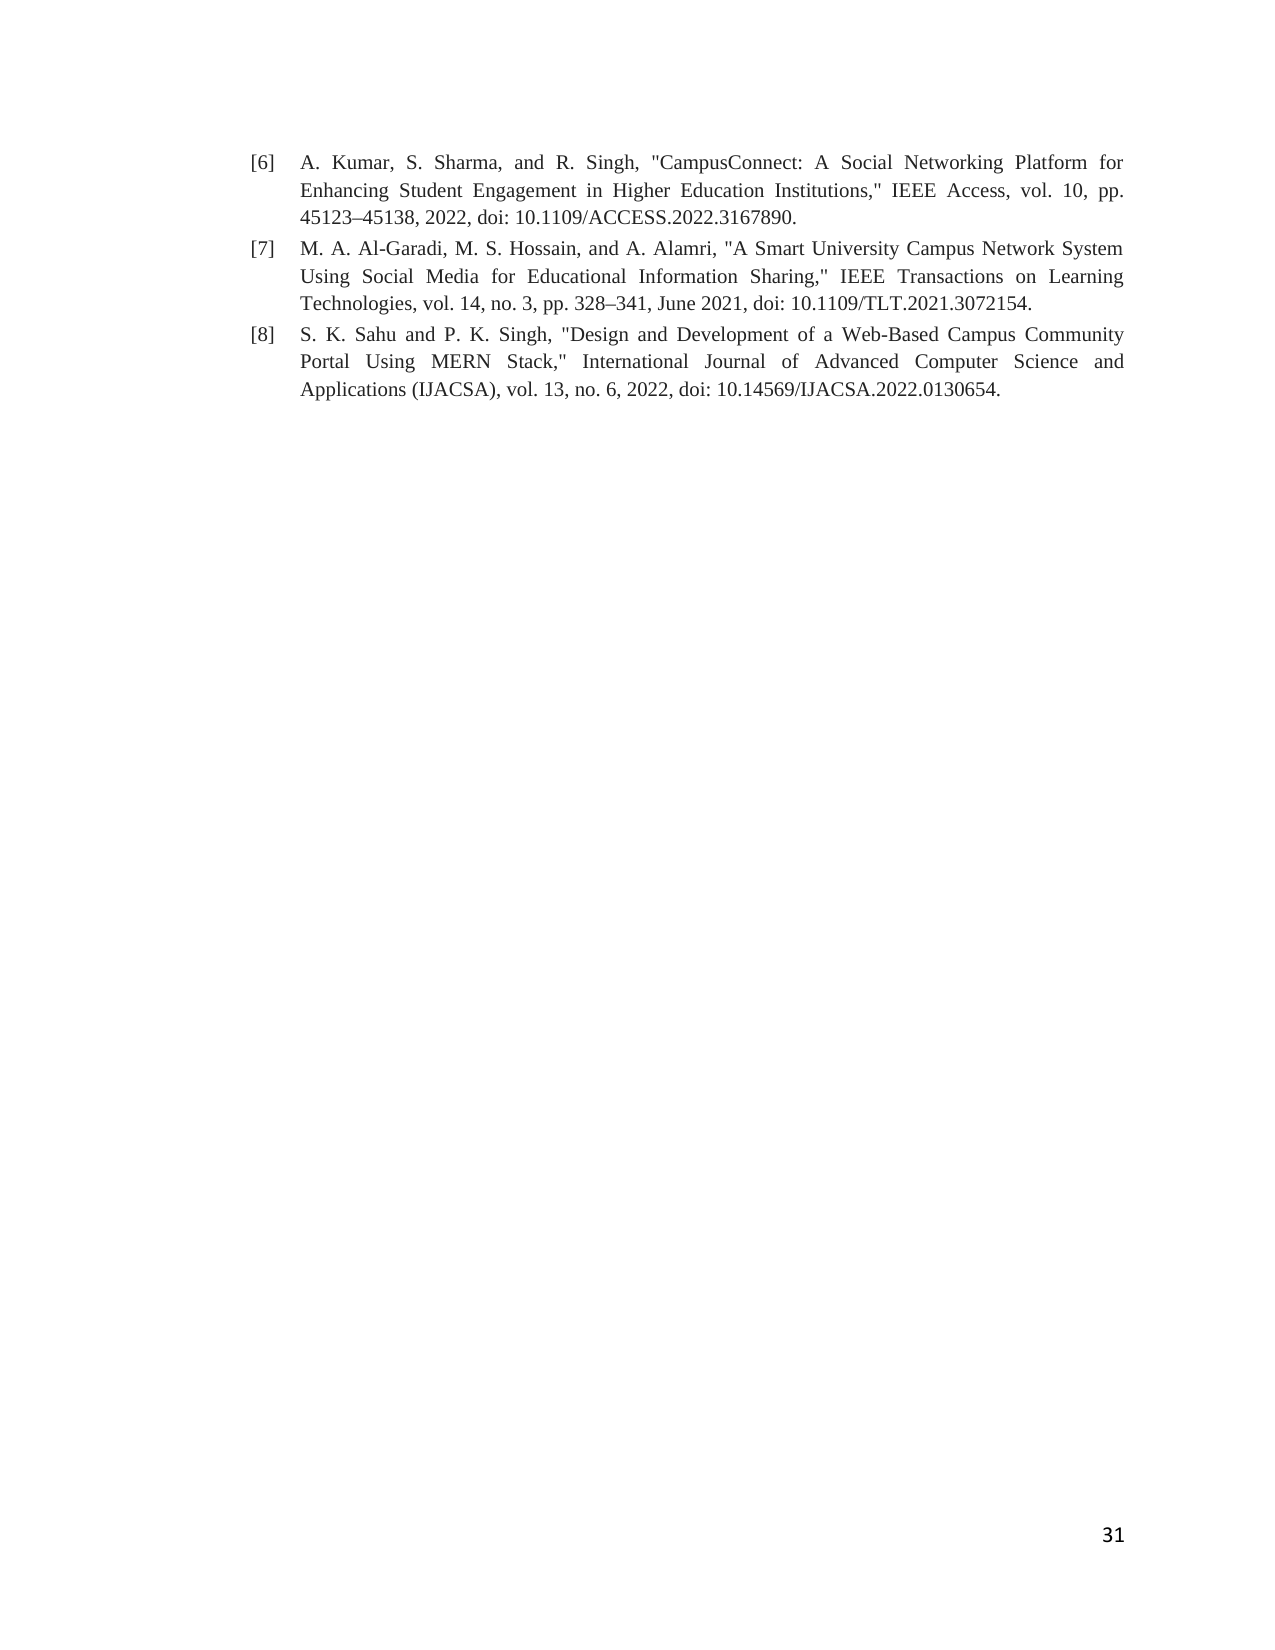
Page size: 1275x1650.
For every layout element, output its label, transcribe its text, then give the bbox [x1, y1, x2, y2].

list S. K. Sahu and P. K. Singh, "Design and Development of a Web-Based Campus Community Portal Using MERN Stack," International Journal of Advanced Computer Science and Applications (IJACSA), vol. 13, no. 6, 2022, doi: 10.14569/IJACSA.2022.0130654. [262, 346, 1125, 401]
list M. A. Al-Garadi, M. S. Hossain, and A. Alamri, "A Smart University Campus Network System Using Social Media for Educational Information Sharing," IEEE Transactions on Learning Technologies, vol. 14, no. 3, pp. 328–341, June 2021, doi: 10.1109/TLT.2021.3072154. [262, 260, 1125, 315]
list A. Kumar, S. Sharma, and R. Singh, "CampusConnect: A Social Networking Platform for Enhancing Student Engagement in Higher Education Institutions," IEEE Access, vol. 10, pp. 45123–45138, 2022, doi: 10.1109/ACCESS.2022.3167890. [262, 174, 1125, 229]
